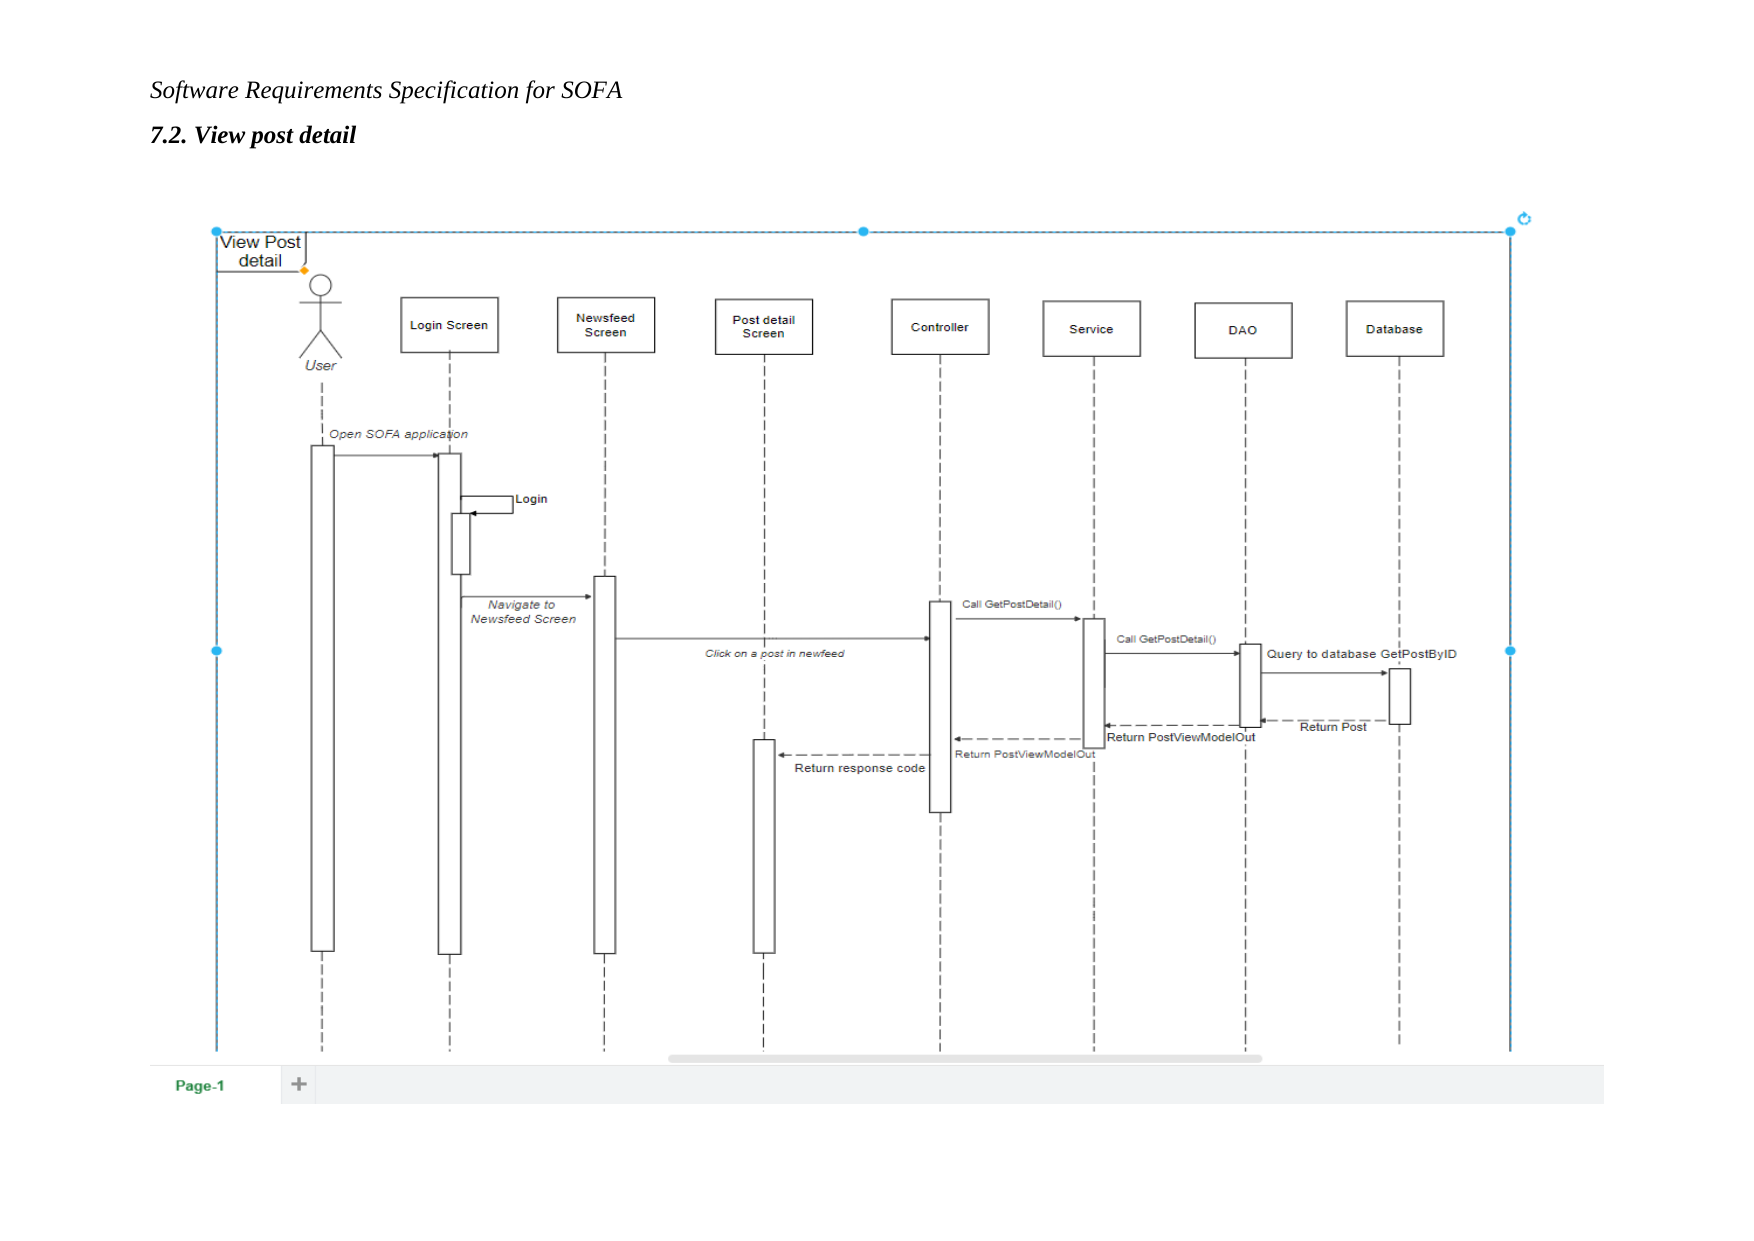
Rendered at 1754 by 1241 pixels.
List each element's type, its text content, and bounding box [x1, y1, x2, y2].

text 7.2. View post detail [150, 121, 1604, 149]
picture [150, 211, 1604, 1104]
